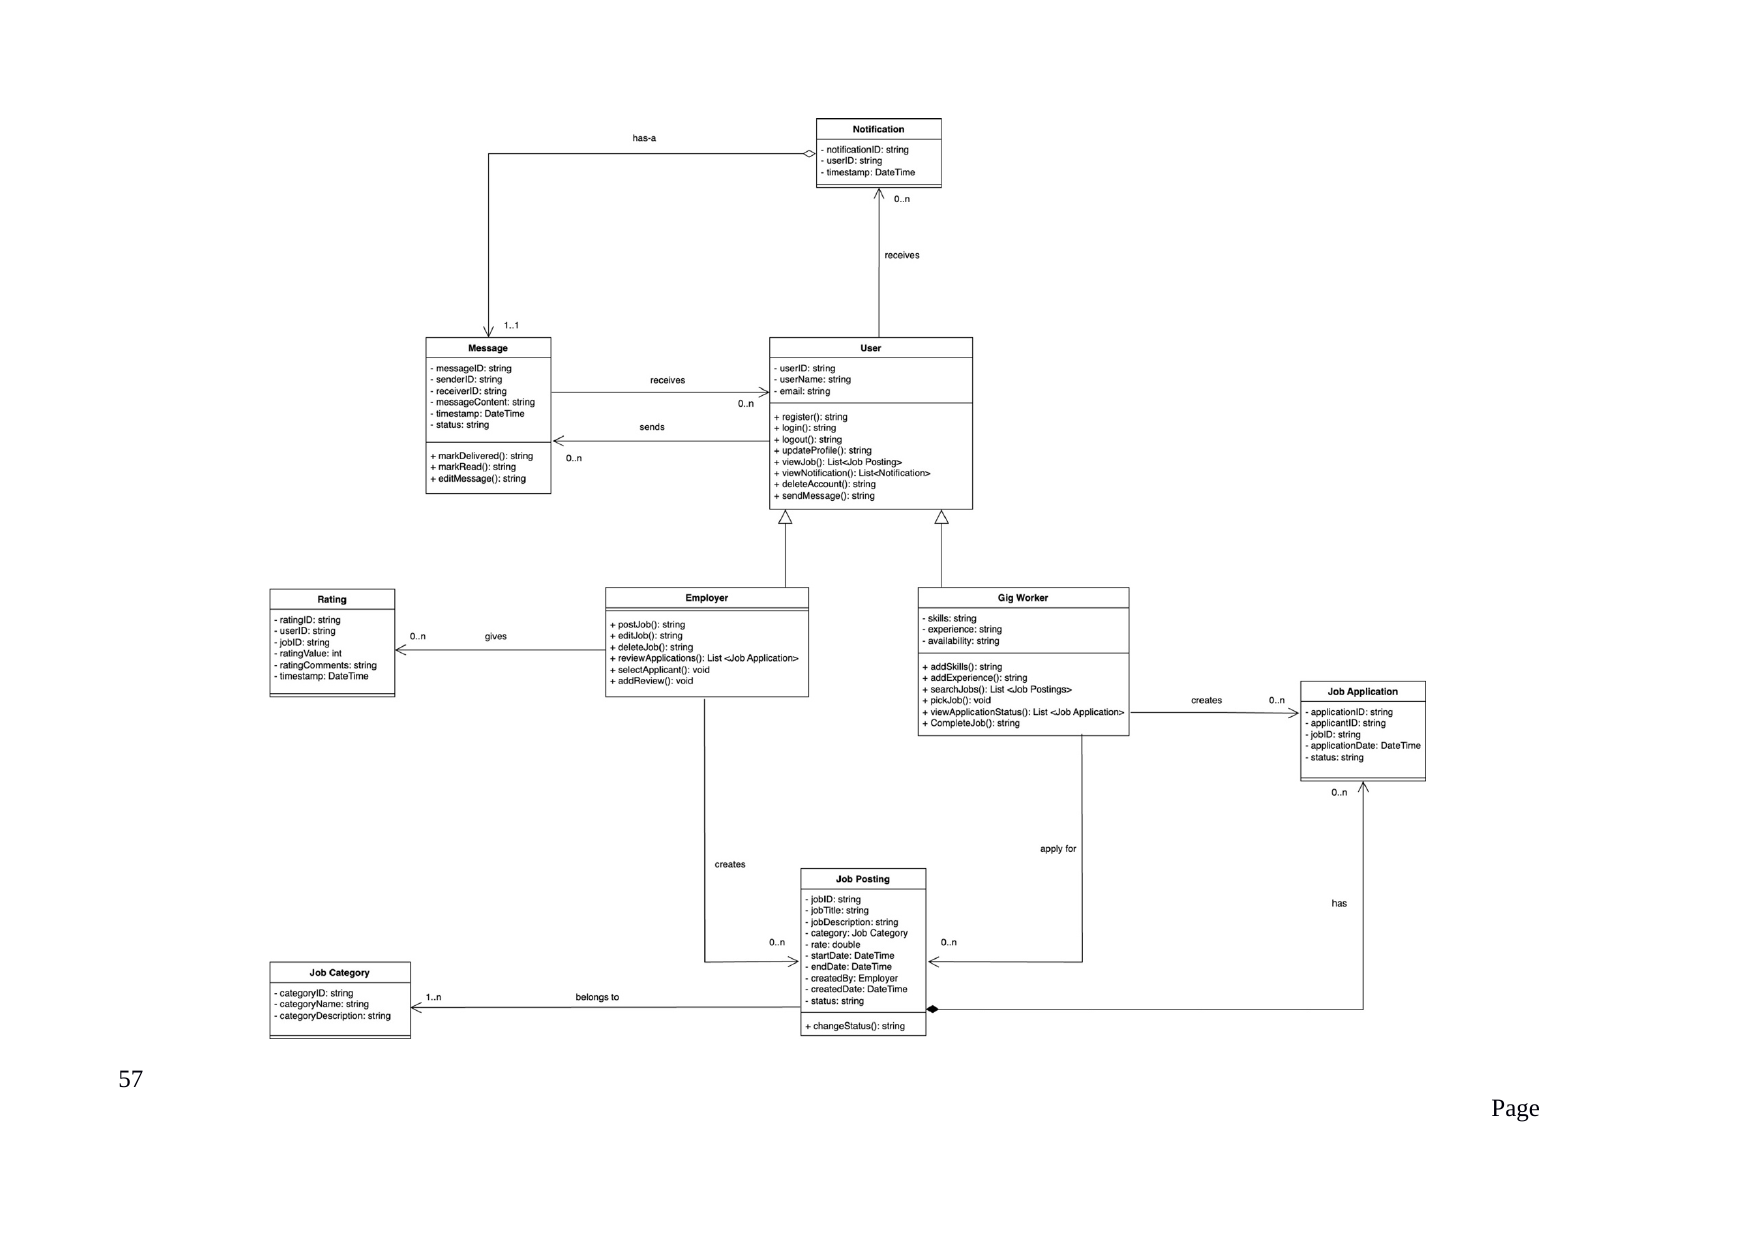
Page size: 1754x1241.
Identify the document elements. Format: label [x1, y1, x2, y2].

picture [269, 118, 1426, 1039]
